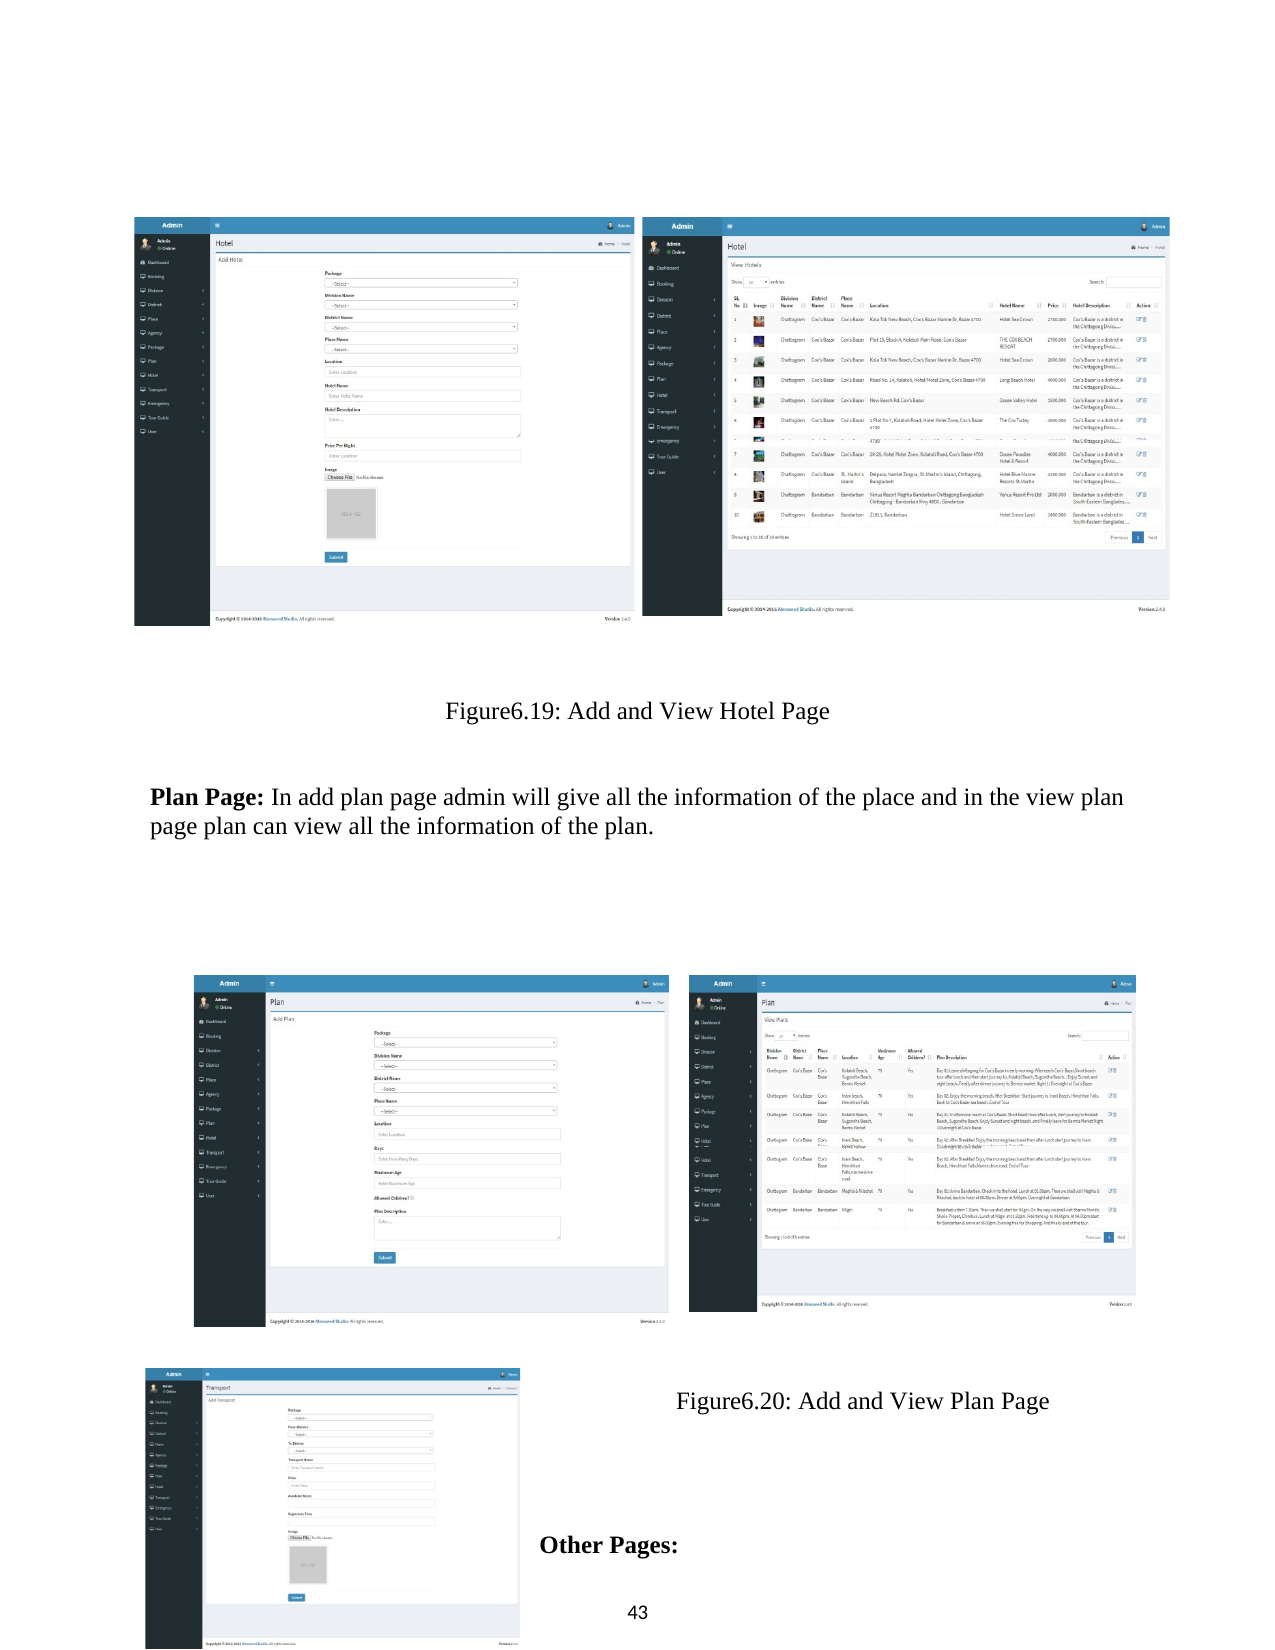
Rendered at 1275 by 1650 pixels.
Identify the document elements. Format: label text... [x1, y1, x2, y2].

picture [193, 975, 669, 1326]
text Other Pages: [521, 1530, 1125, 1559]
text Figure6.19: Add and View Hotel Page [150, 696, 1125, 725]
text Figure6.20: Add and View Plan Page [521, 1386, 1125, 1415]
picture [689, 975, 1136, 1312]
text Plan Page: In add plan page admin will give all the information of the place and in the view plan page plan can view all the information of the plan. [150, 782, 1125, 840]
picture [134, 217, 635, 624]
picture [642, 217, 1170, 614]
picture [145, 1368, 521, 1647]
